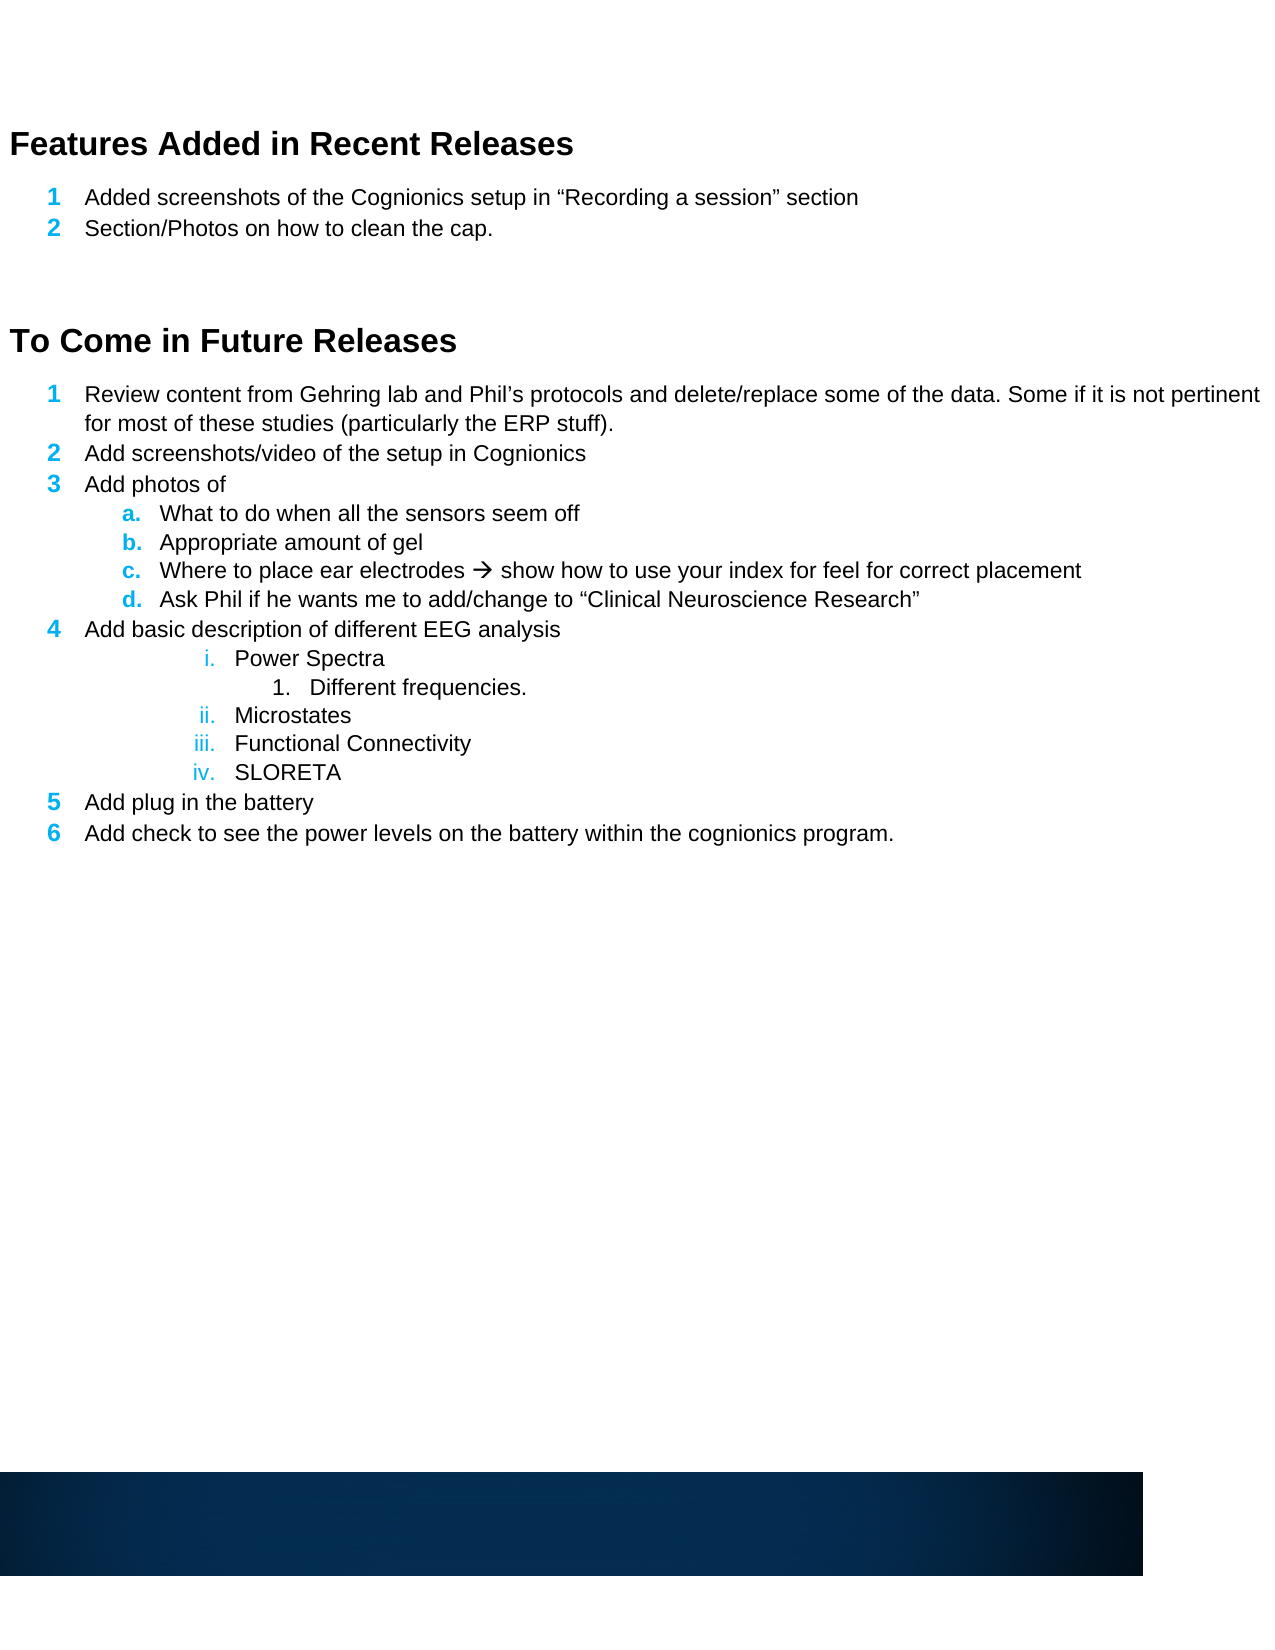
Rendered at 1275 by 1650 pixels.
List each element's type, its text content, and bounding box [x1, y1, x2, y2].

list Add photos of [47, 469, 1266, 498]
list Add screenshots/video of the setup in Cognionics [47, 438, 1266, 467]
list Add basic description of different EEG analysis [47, 614, 1266, 643]
list Ask Phil if he wants me to add/change to “Clinical Neuroscience Research” [122, 586, 1266, 612]
list Where to place ear electrodes show how to use your index for feel for correct placement [122, 557, 1266, 583]
picture [0, 1472, 1143, 1576]
list Functional Connectivity [216, 730, 1266, 757]
list Power Spectra [216, 645, 1266, 671]
list Added screenshots of the Cognionics setup in “Recording a session” section [47, 182, 1266, 210]
list Add check to see the power levels on the battery within the cognionics program. [47, 818, 1266, 847]
subtitle To Come in Future Releases [9, 321, 1266, 360]
list Review content from Gehring lab and Phil’s protocols and delete/replace some of the data. Some if it is not pertinent for most of these studies (particularly the ERP stuff). [47, 379, 1266, 436]
list What to do when all the sensors seem off [122, 500, 1266, 527]
list SLORETA [216, 759, 1266, 785]
list Microstates [216, 702, 1266, 728]
list Different frequencies. [272, 673, 1266, 700]
subtitle Features Added in Recent Releases [9, 124, 1266, 162]
list Add plug in the battery [47, 787, 1266, 816]
list Section/Photos on how to clean the cap. [47, 213, 1266, 241]
list Appropriate amount of gel [122, 529, 1266, 555]
